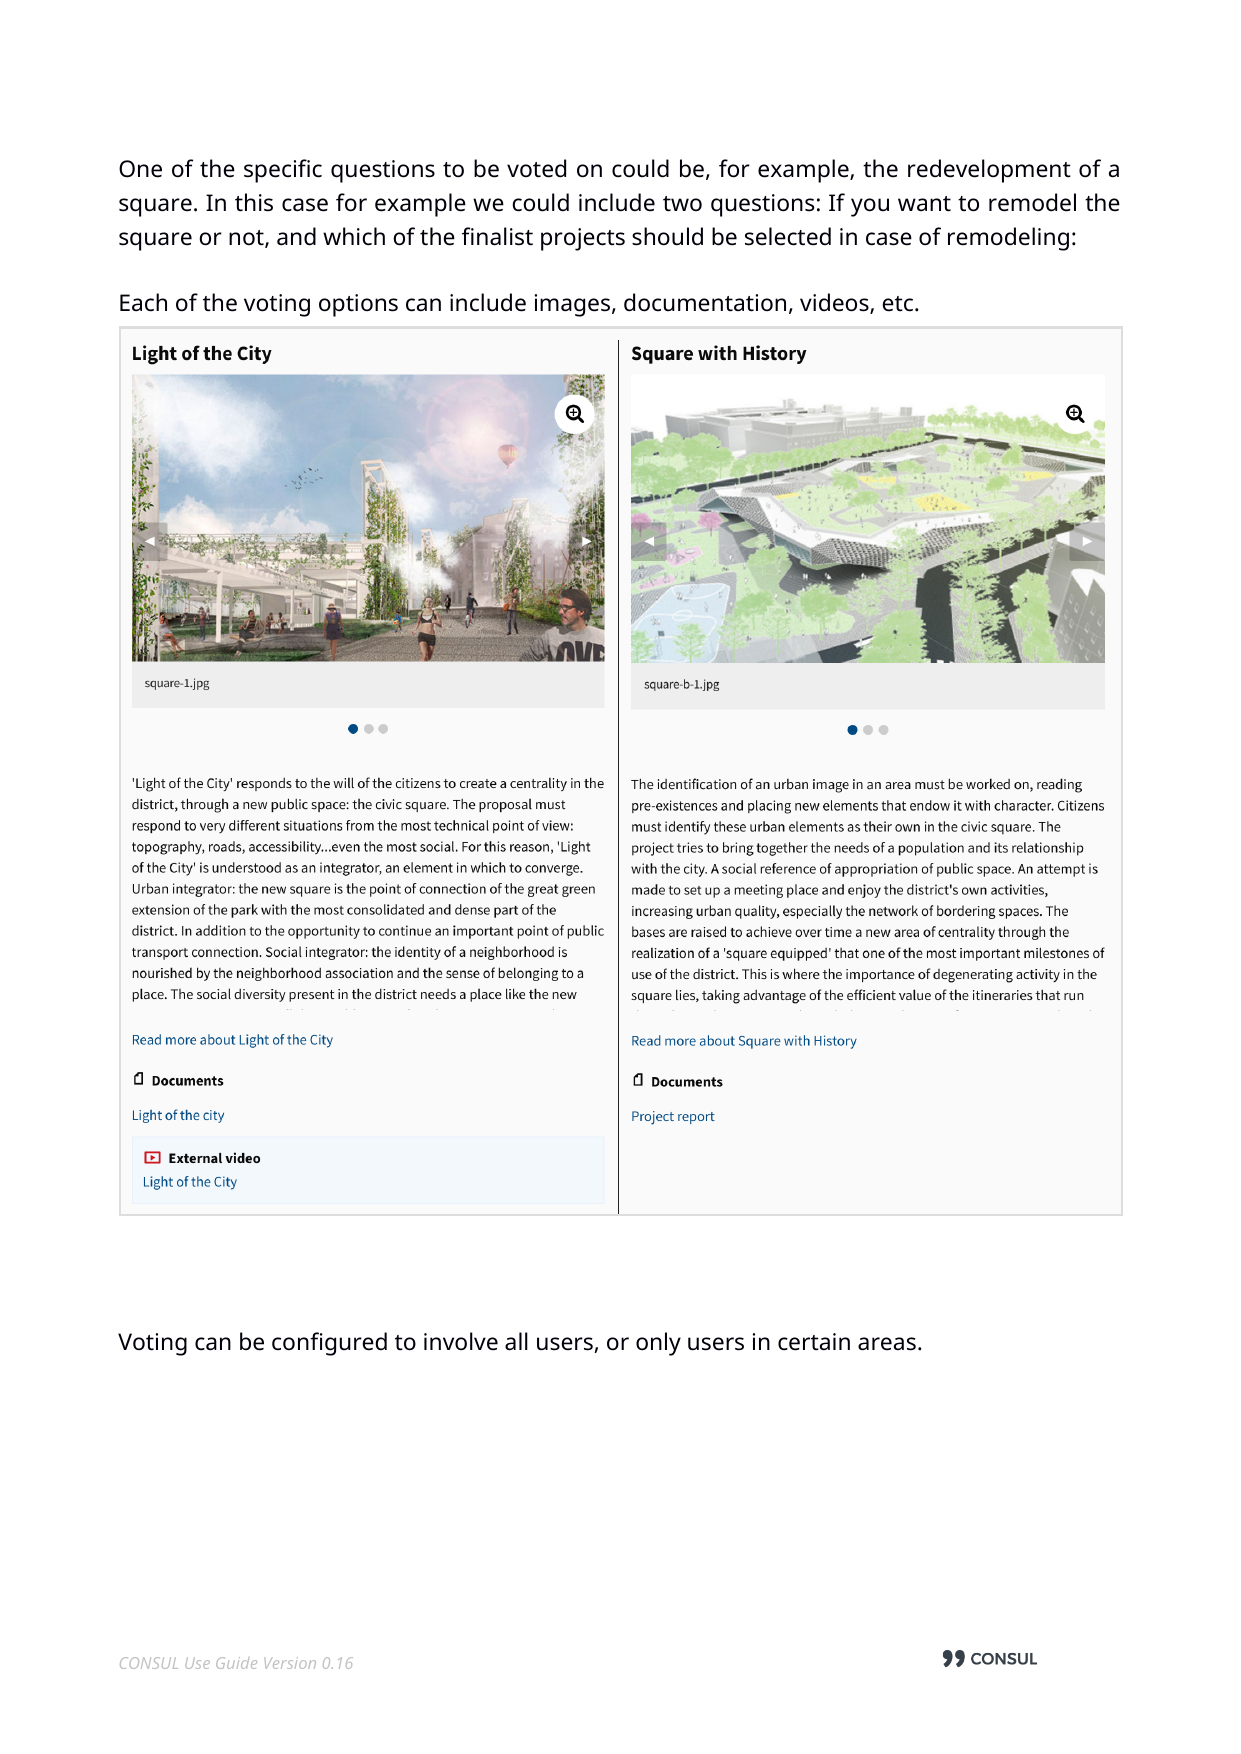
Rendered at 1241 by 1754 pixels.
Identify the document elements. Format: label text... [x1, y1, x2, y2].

text One of the specific questions to be voted on could be, for example, the redevelopment of a square. In this case for example we could include two questions: If you want to remodel the square or not, and which of the finalist projects should be selected in case of remodeling: [118, 152, 1122, 252]
picture [939, 1648, 1040, 1670]
text Voting can be configured to involve all users, or only users in certain areas. [118, 1326, 1122, 1357]
text Each of the voting options can include images, documentation, videos, etc. [118, 287, 1122, 318]
picture [121, 329, 1121, 1214]
